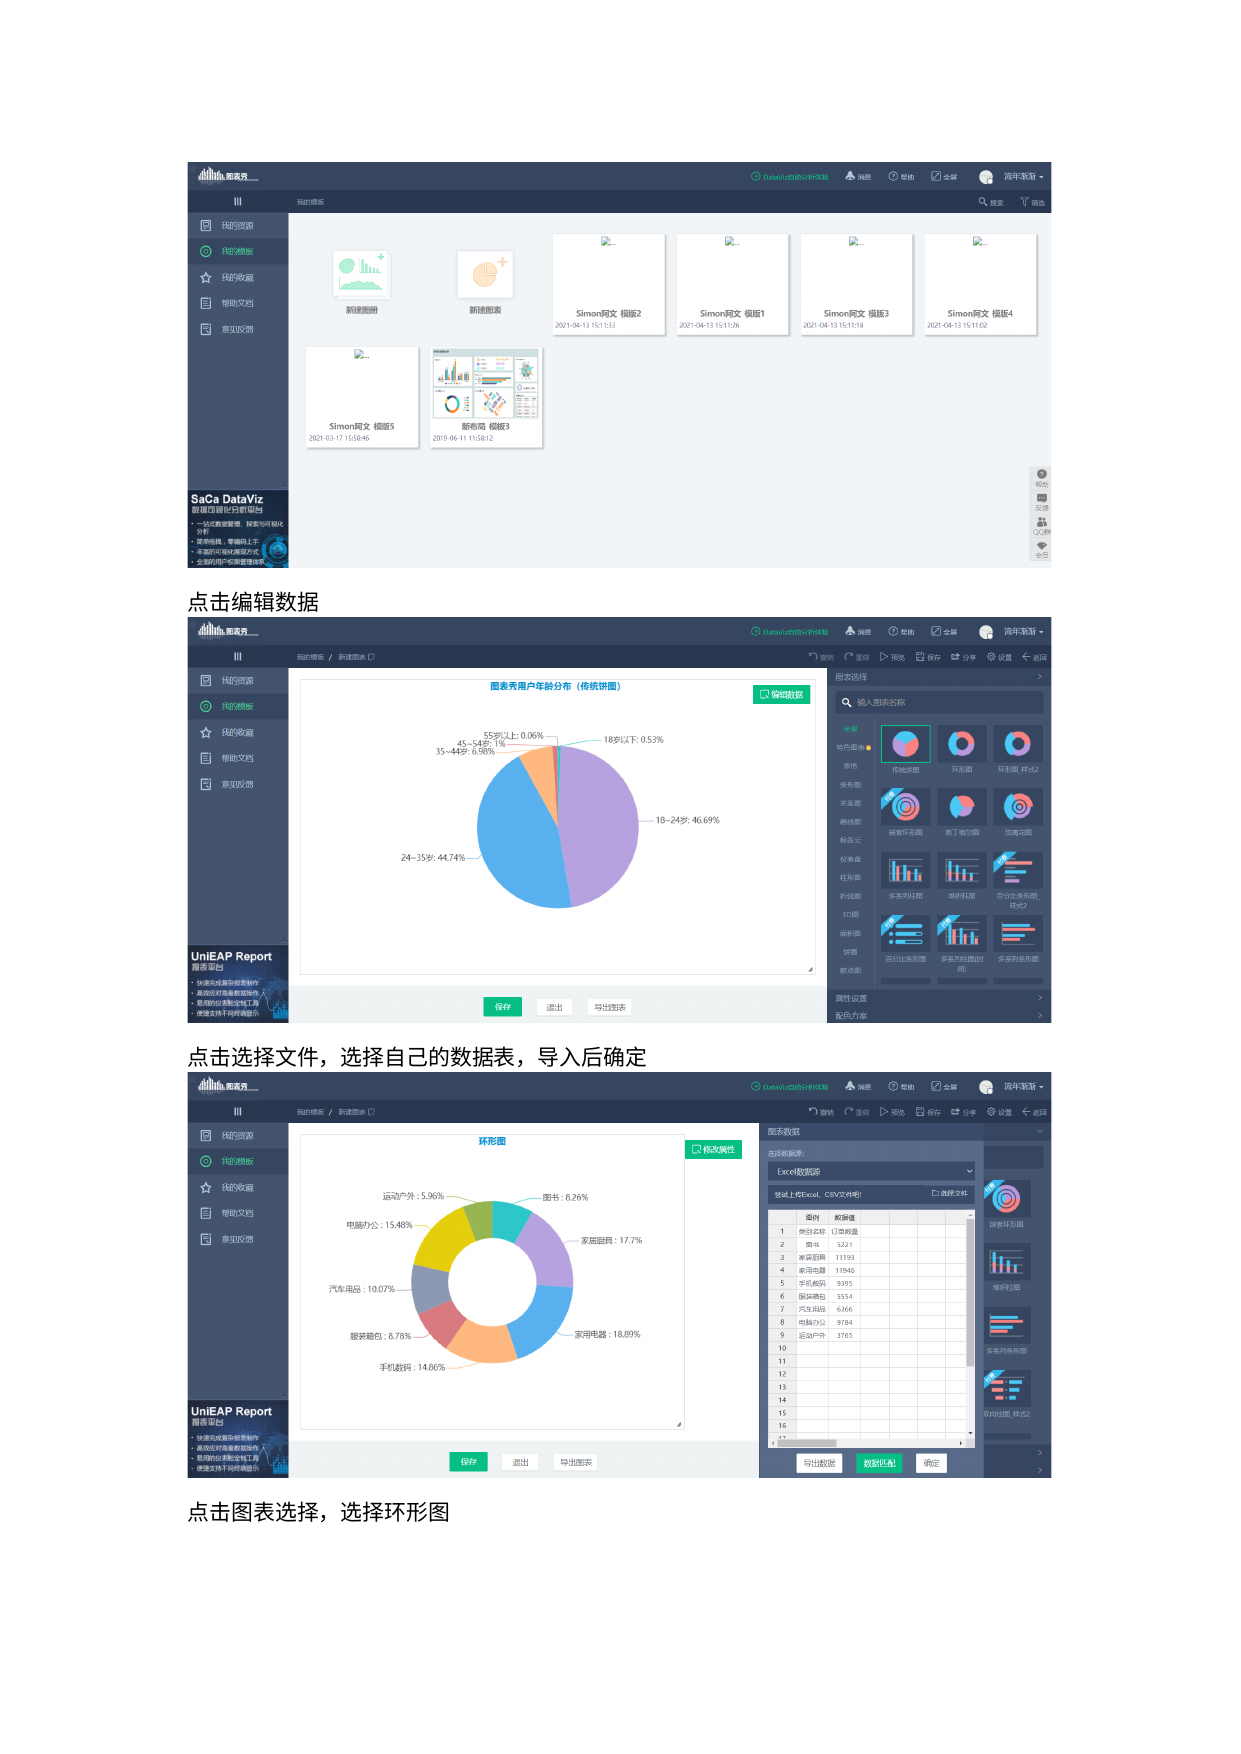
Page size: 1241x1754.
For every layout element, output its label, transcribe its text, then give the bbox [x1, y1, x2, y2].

list 点击图表选择，选择环形图 [187, 1494, 1053, 1527]
picture [187, 1072, 1052, 1478]
picture [187, 162, 1052, 568]
picture [187, 617, 1052, 1023]
list 点击编辑数据 [187, 584, 1053, 617]
list 点击选择文件，选择自己的数据表，导入后确定 [187, 1039, 1053, 1072]
